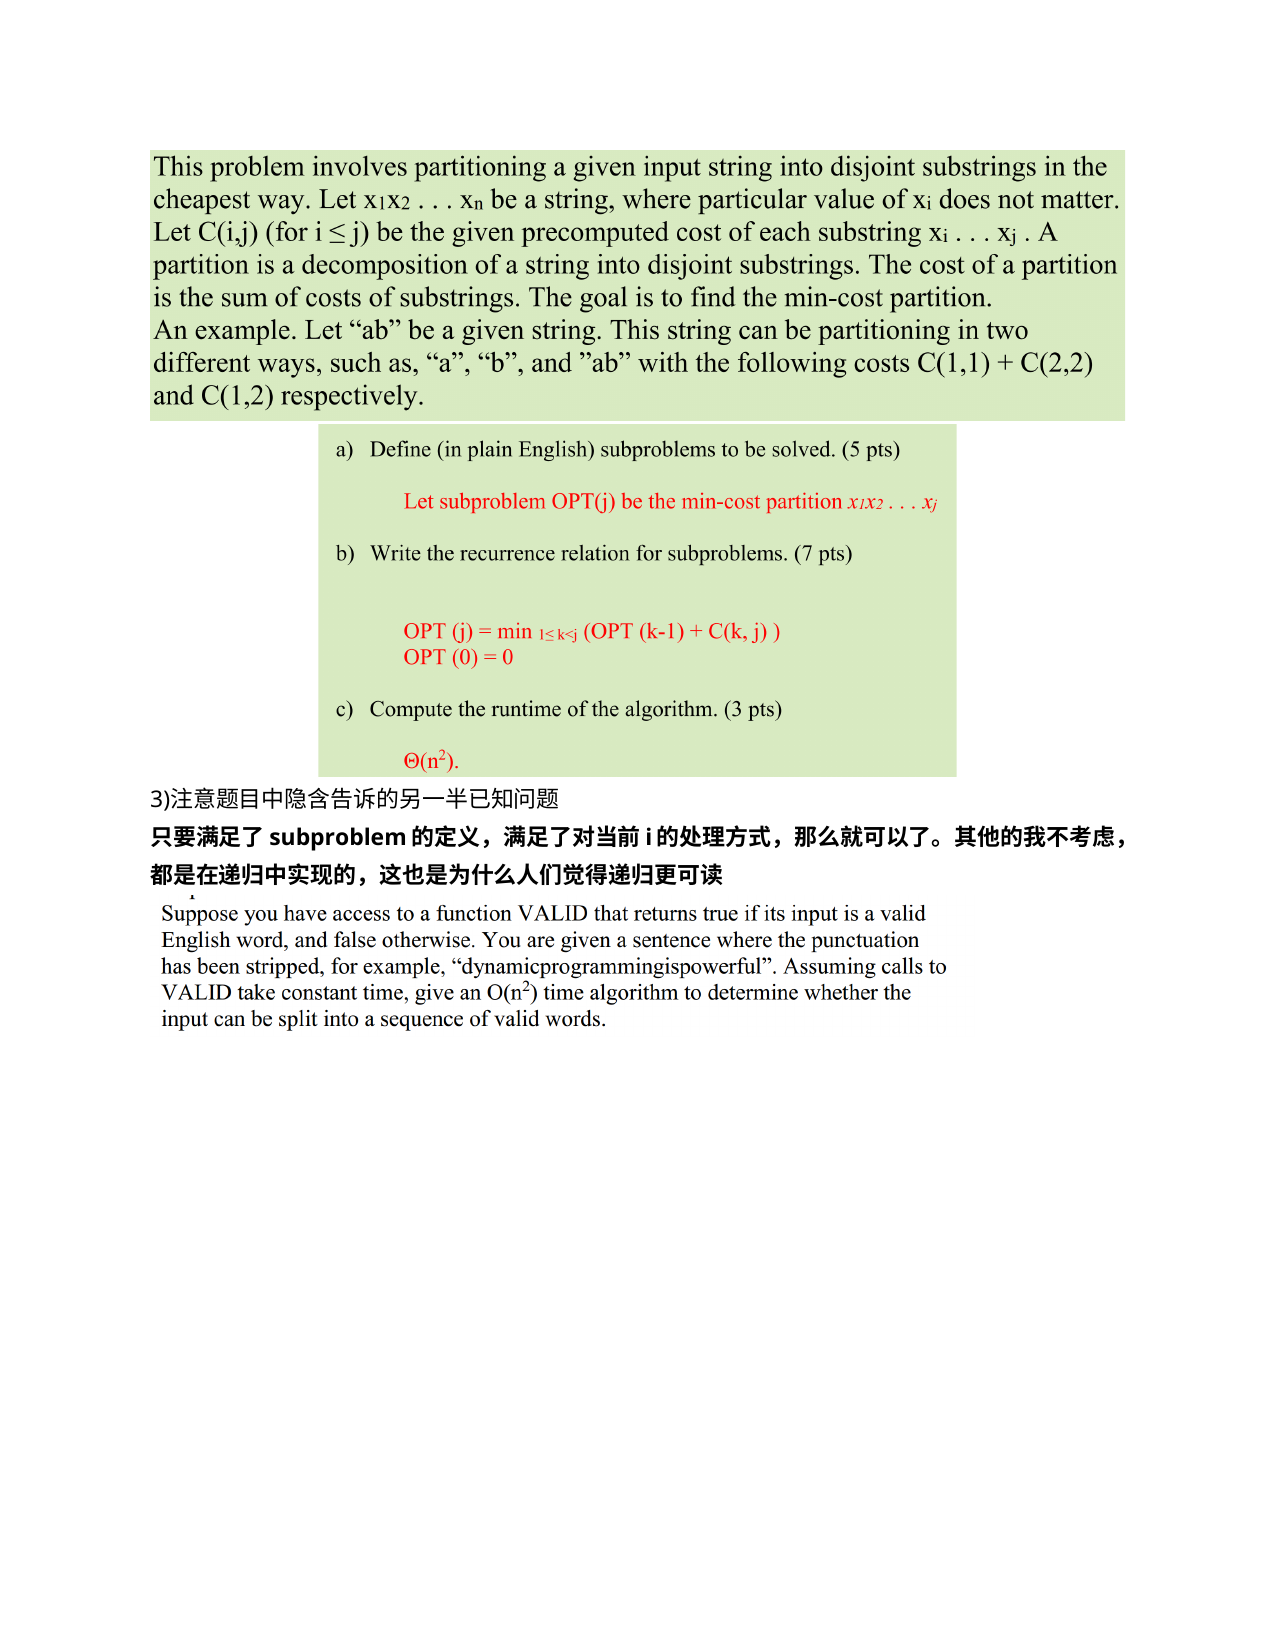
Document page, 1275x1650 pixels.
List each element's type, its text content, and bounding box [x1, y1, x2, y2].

text 只要满足了subproblem的定义，满足了对当前i的处理方式，那么就可以了。其他的我不考虑，都是在递归中实现的，这也是为什么人们觉得递归更可读 [150, 819, 1125, 891]
picture [318, 424, 957, 777]
picture [150, 150, 1125, 421]
text 3)注意题目中隐含告诉的另一半已知问题 [150, 781, 1125, 814]
picture [150, 895, 975, 1037]
